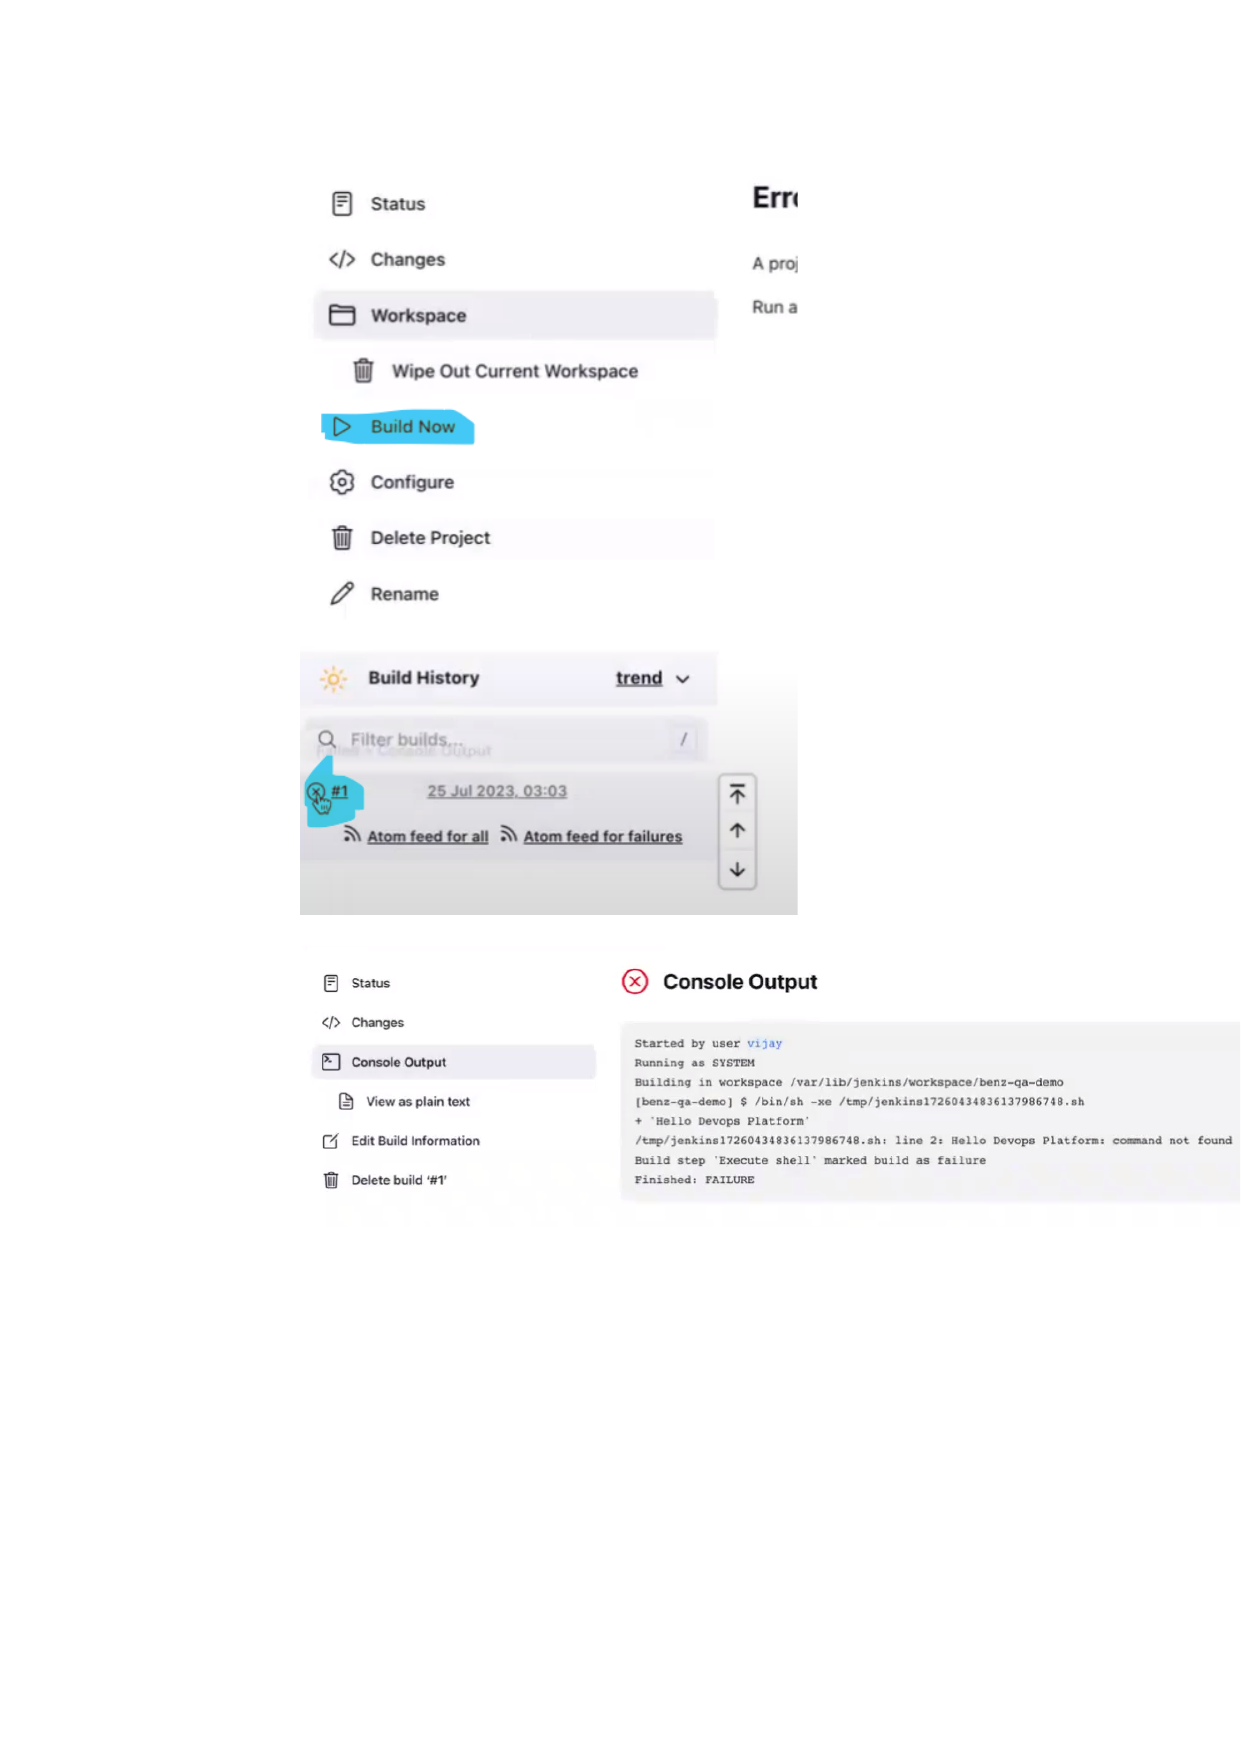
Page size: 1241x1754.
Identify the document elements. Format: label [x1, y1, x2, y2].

picture [300, 157, 798, 915]
picture [300, 946, 1241, 1227]
